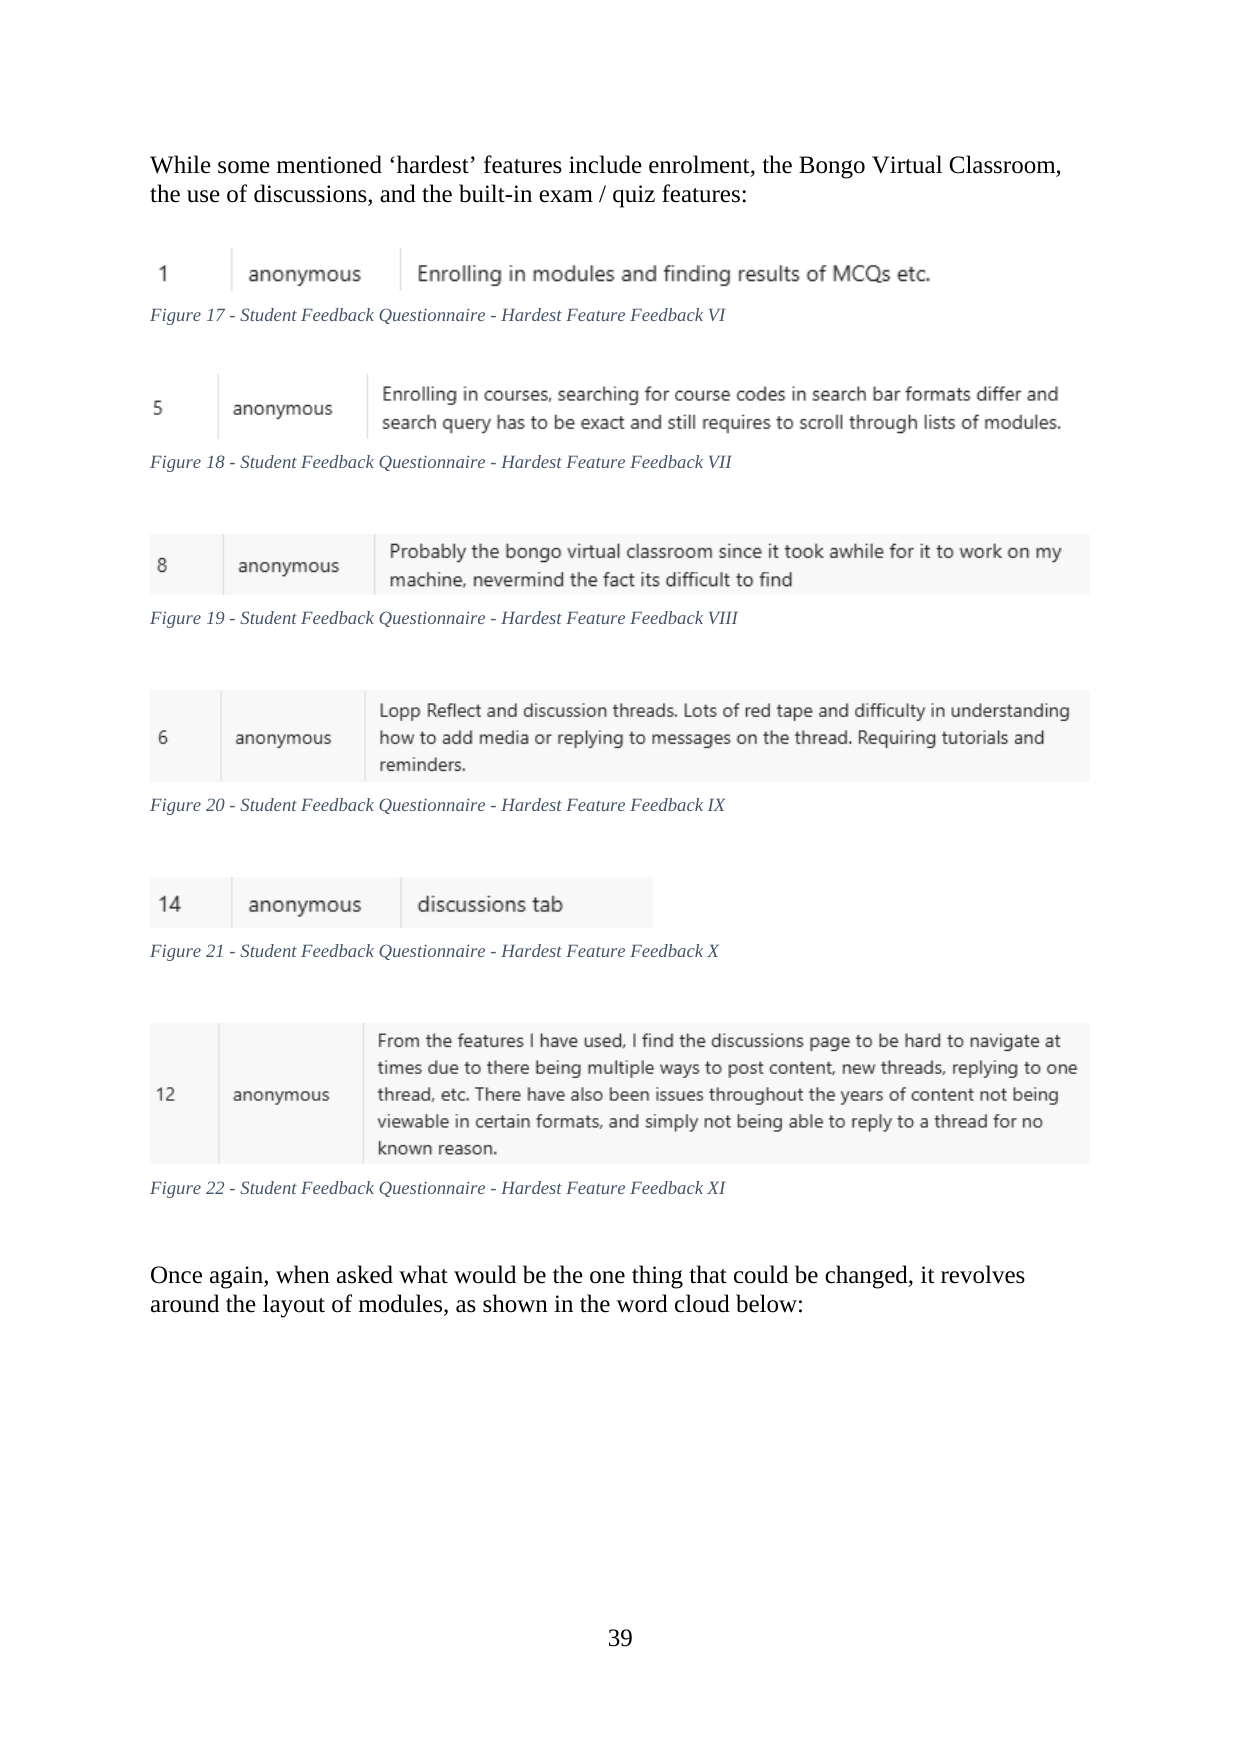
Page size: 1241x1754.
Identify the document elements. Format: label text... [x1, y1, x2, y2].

picture [150, 1023, 1090, 1164]
picture [150, 877, 654, 928]
picture [150, 374, 1090, 439]
text Once again, when asked what would be the one thing that could be changed, it revolves around the layout of modules, as shown in the word cloud below: [150, 1260, 1090, 1318]
text Figure 19 - Student Feedback Questionnaire - Hardest Feature Feedback VIII [150, 607, 1090, 628]
text Figure 20 - Student Feedback Questionnaire - Hardest Feature Feedback IX [150, 794, 1090, 815]
picture [150, 248, 1013, 291]
text Figure 17 - Student Feedback Questionnaire - Hardest Feature Feedback VI [150, 303, 1090, 325]
text Figure 21 - Student Feedback Questionnaire - Hardest Feature Feedback X [150, 940, 1090, 961]
picture [150, 534, 1090, 595]
text Figure 18 - Student Feedback Questionnaire - Hardest Feature Feedback VII [150, 451, 1090, 472]
text Figure 22 - Student Feedback Questionnaire - Hardest Feature Feedback XI [150, 1177, 1090, 1198]
picture [150, 690, 1090, 782]
text While some mentioned ‘hardest’ features include enrolment, the Bongo Virtual Classroom, the use of discussions, and the built-in exam / quiz features: [150, 150, 1090, 236]
